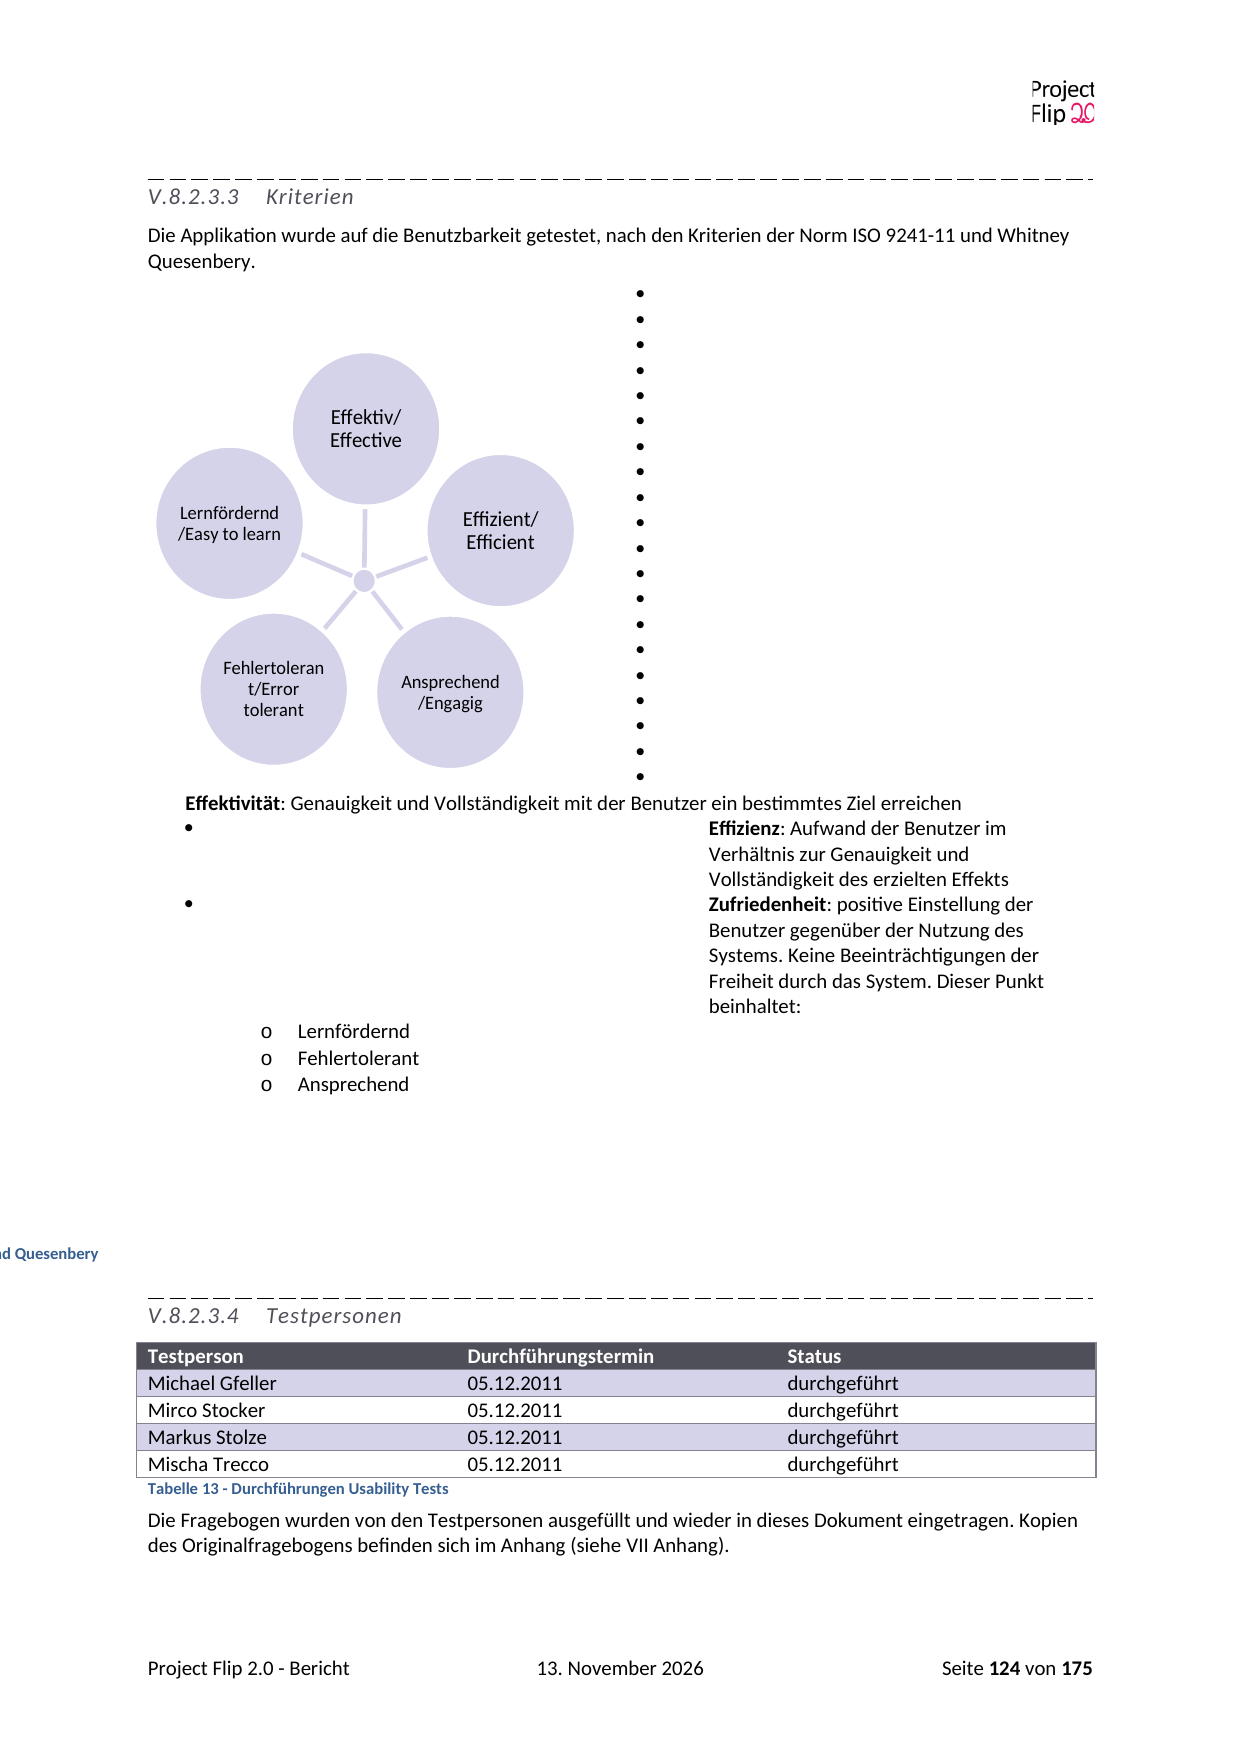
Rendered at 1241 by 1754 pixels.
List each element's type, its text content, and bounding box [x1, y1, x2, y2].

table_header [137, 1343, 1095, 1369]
list Ansprechend [260, 1072, 1093, 1098]
picture [1081, 79, 1097, 124]
text Die Fragebogen wurden von den Testpersonen ausgefüllt und wieder in dieses Dokument eingetragen. Kopien des Originalfragebogens befinden sich im Anhang (siehe VII Anhang). [148, 1507, 1093, 1558]
text Tabelle - Durchführungen Usability Tests [148, 1478, 1093, 1498]
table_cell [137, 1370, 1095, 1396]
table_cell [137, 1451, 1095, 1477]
list Zufriedenheit: positive Einstellung der Benutzer gegenüber der Nutzung des Systems. Keine Beeinträchtigungen der Freiheit durch das System. Dieser Punkt beinhaltet: [185, 892, 1093, 1019]
subtitle Kriterien [148, 179, 1093, 210]
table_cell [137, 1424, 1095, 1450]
subtitle Testpersonen [148, 1298, 1093, 1329]
list Effizienz: Aufwand der Benutzer im Verhältnis zur Genauigkeit und Vollständigkeit des erzielten Effekts [185, 815, 1093, 892]
text Die Applikation wurde auf die Benutzbarkeit getestet, nach den Kriterien der Norm ISO 9241-11 und Whitney Quesenbery. [148, 222, 1093, 273]
list Fehlertolerant [260, 1045, 1093, 1072]
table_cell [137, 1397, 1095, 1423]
list Lernfördernd [260, 1019, 1093, 1045]
list Effektivität: Genauigkeit und Vollständigkeit mit der Benutzer ein bestimmtes Ziel erreichen [185, 282, 1093, 815]
